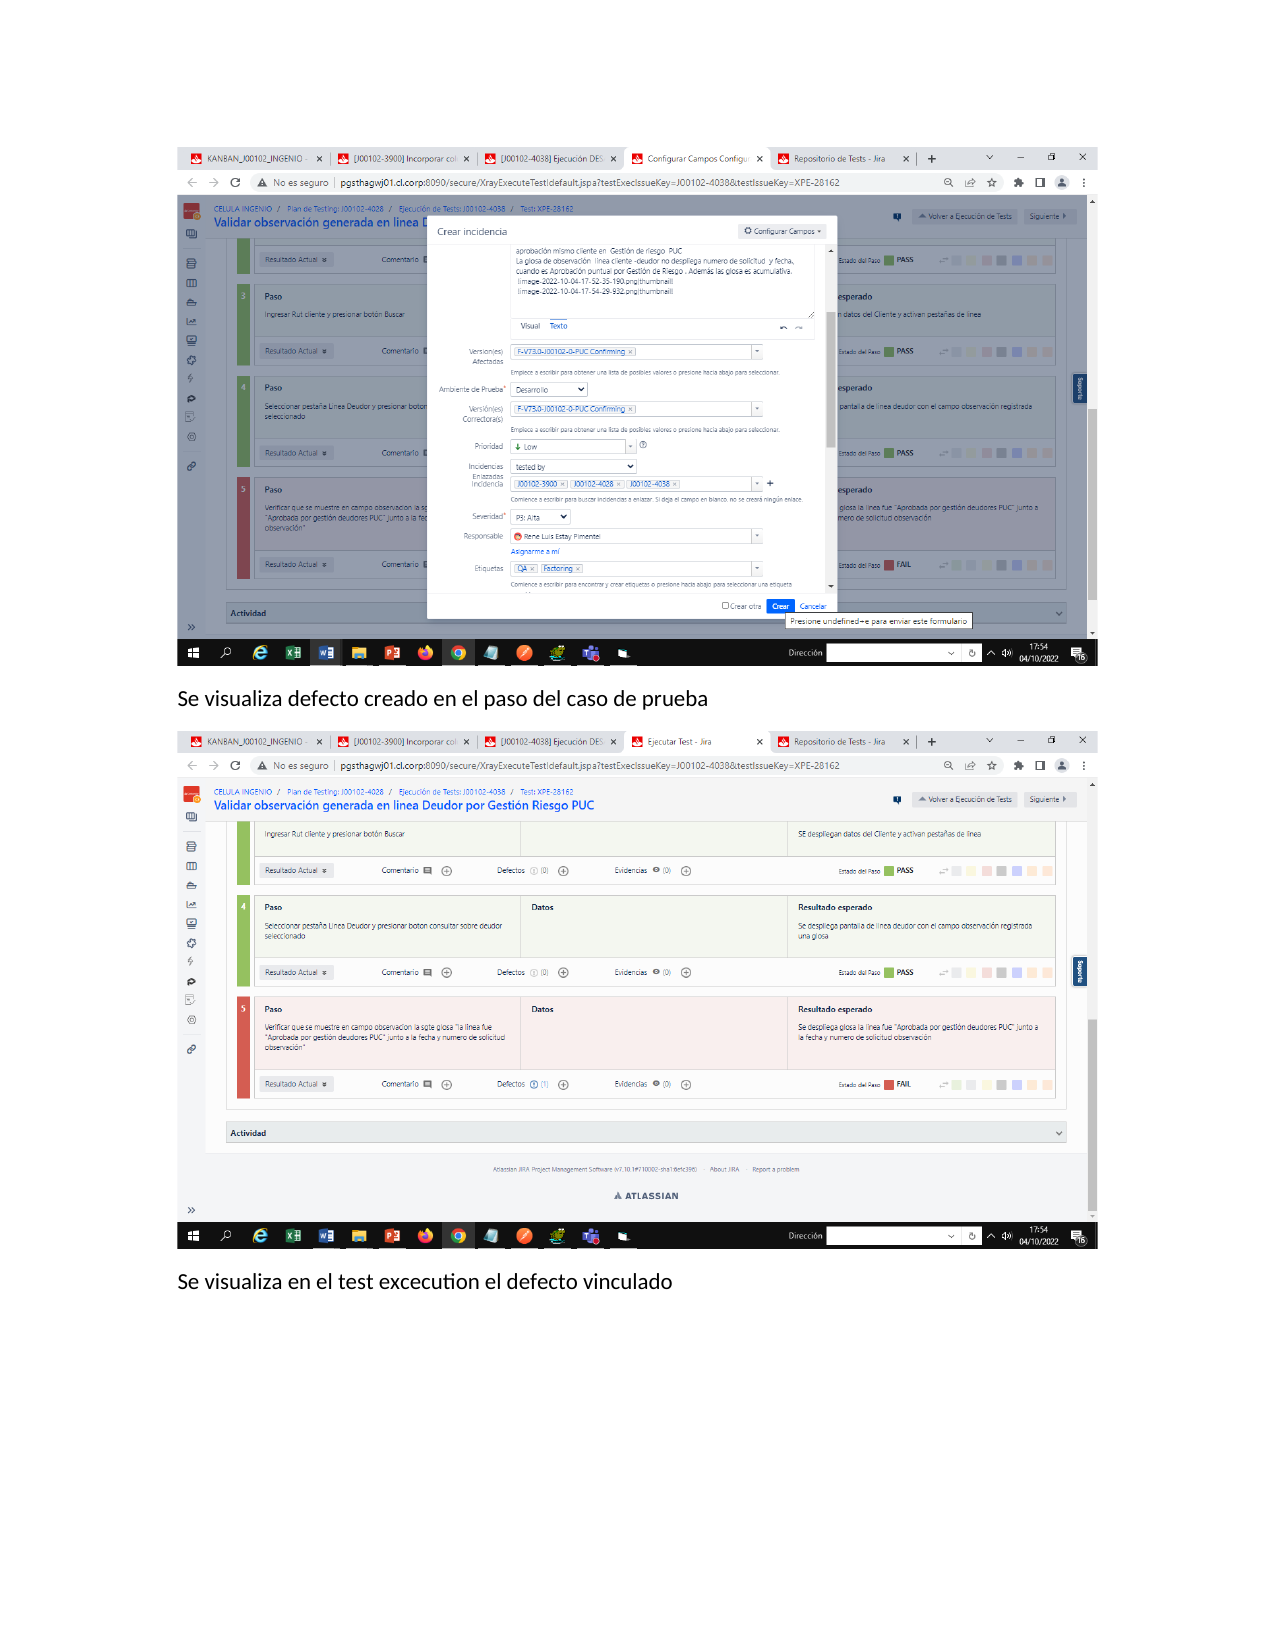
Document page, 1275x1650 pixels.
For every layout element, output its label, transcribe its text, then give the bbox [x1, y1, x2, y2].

text Se visualiza en el test excecution el defecto vinculado [177, 1267, 1098, 1295]
picture [177, 147, 1098, 666]
picture [177, 731, 1098, 1249]
text Se visualiza defecto creado en el paso del caso de prueba [177, 684, 1098, 712]
